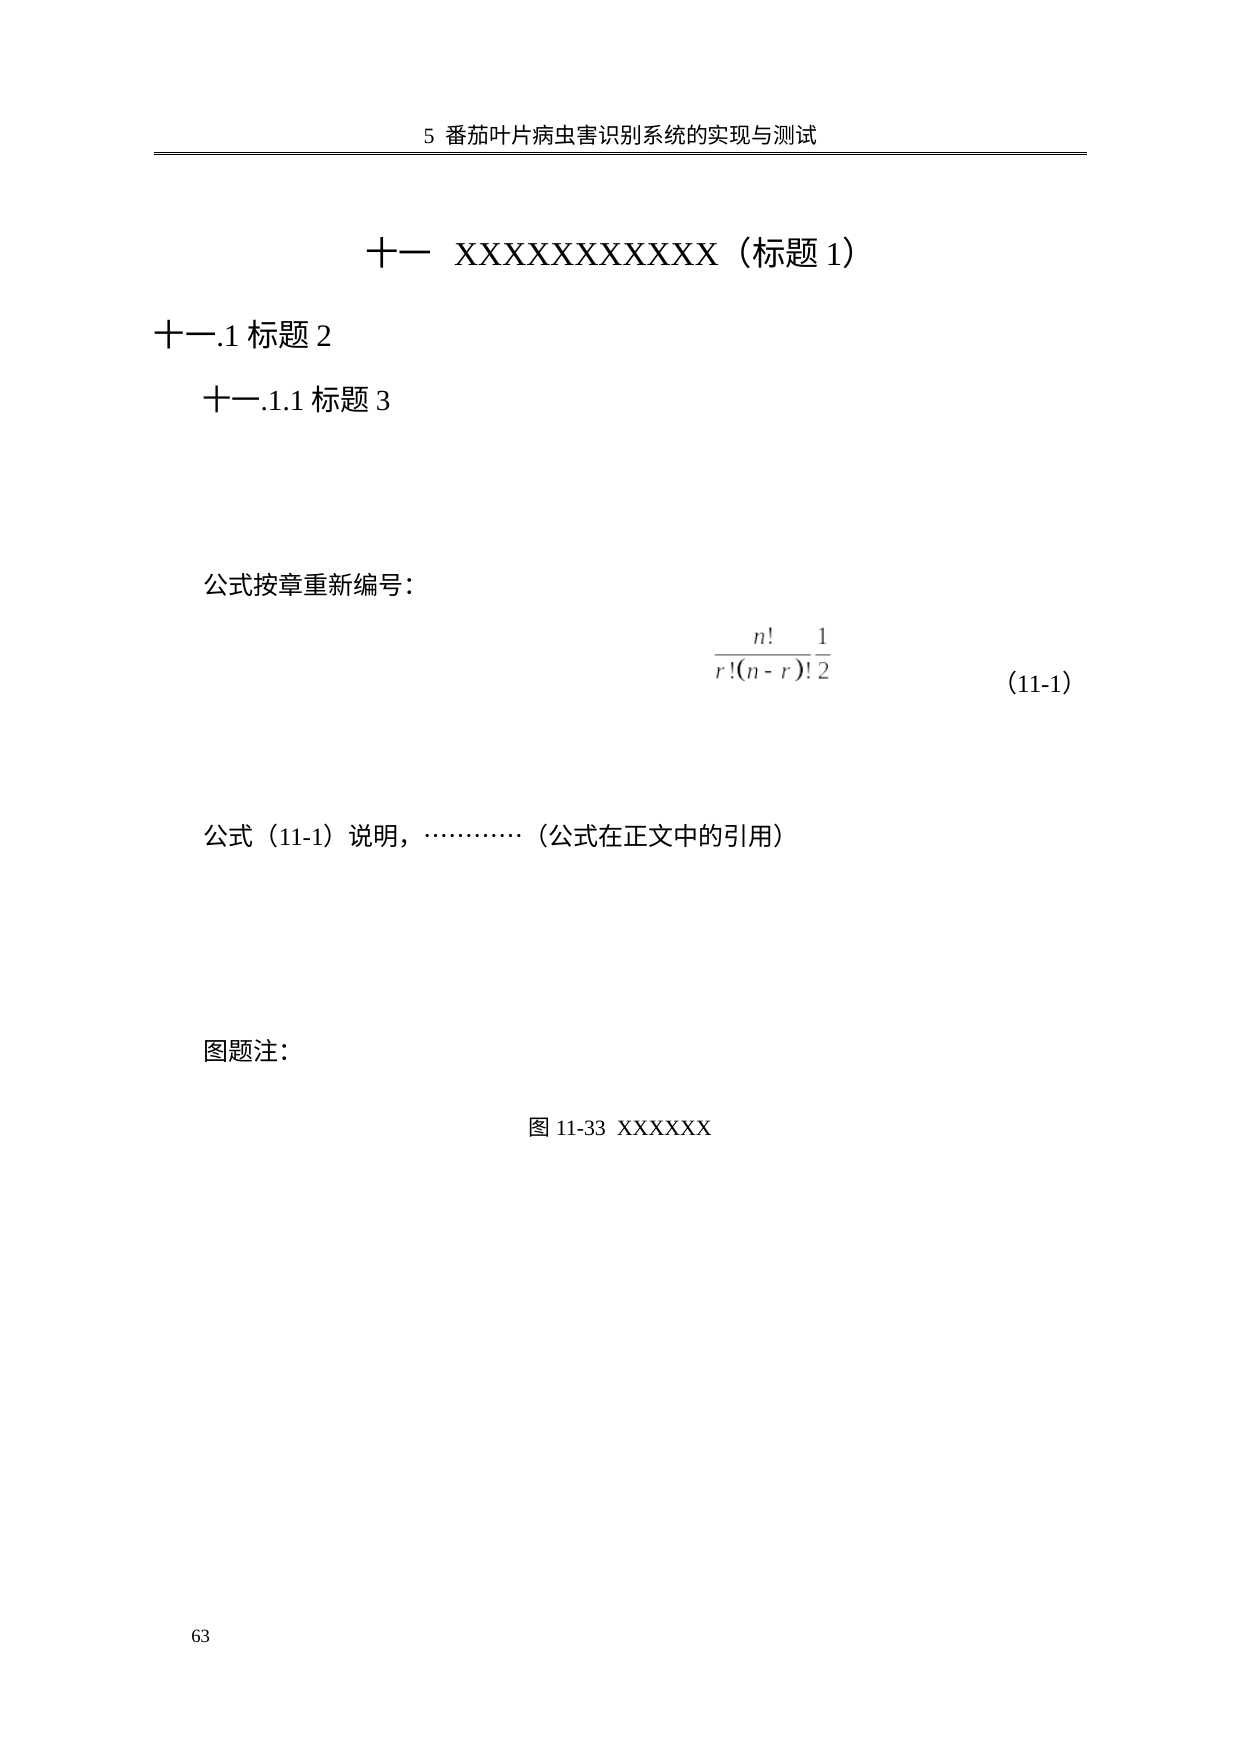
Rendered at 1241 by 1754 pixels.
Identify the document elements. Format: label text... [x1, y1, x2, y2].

subtitle 标题3 [202, 377, 1087, 419]
subtitle 标题2 [153, 310, 1087, 355]
text 公式（11-1）说明，…………（公式在正文中的引用） [153, 816, 1087, 852]
text 公式按章重新编号： [153, 565, 1087, 602]
text （11-1） [153, 621, 1087, 700]
subtitle XXXXXXXXXXX（标题1） [153, 227, 1087, 275]
text 图题注： [153, 1032, 1087, 1068]
